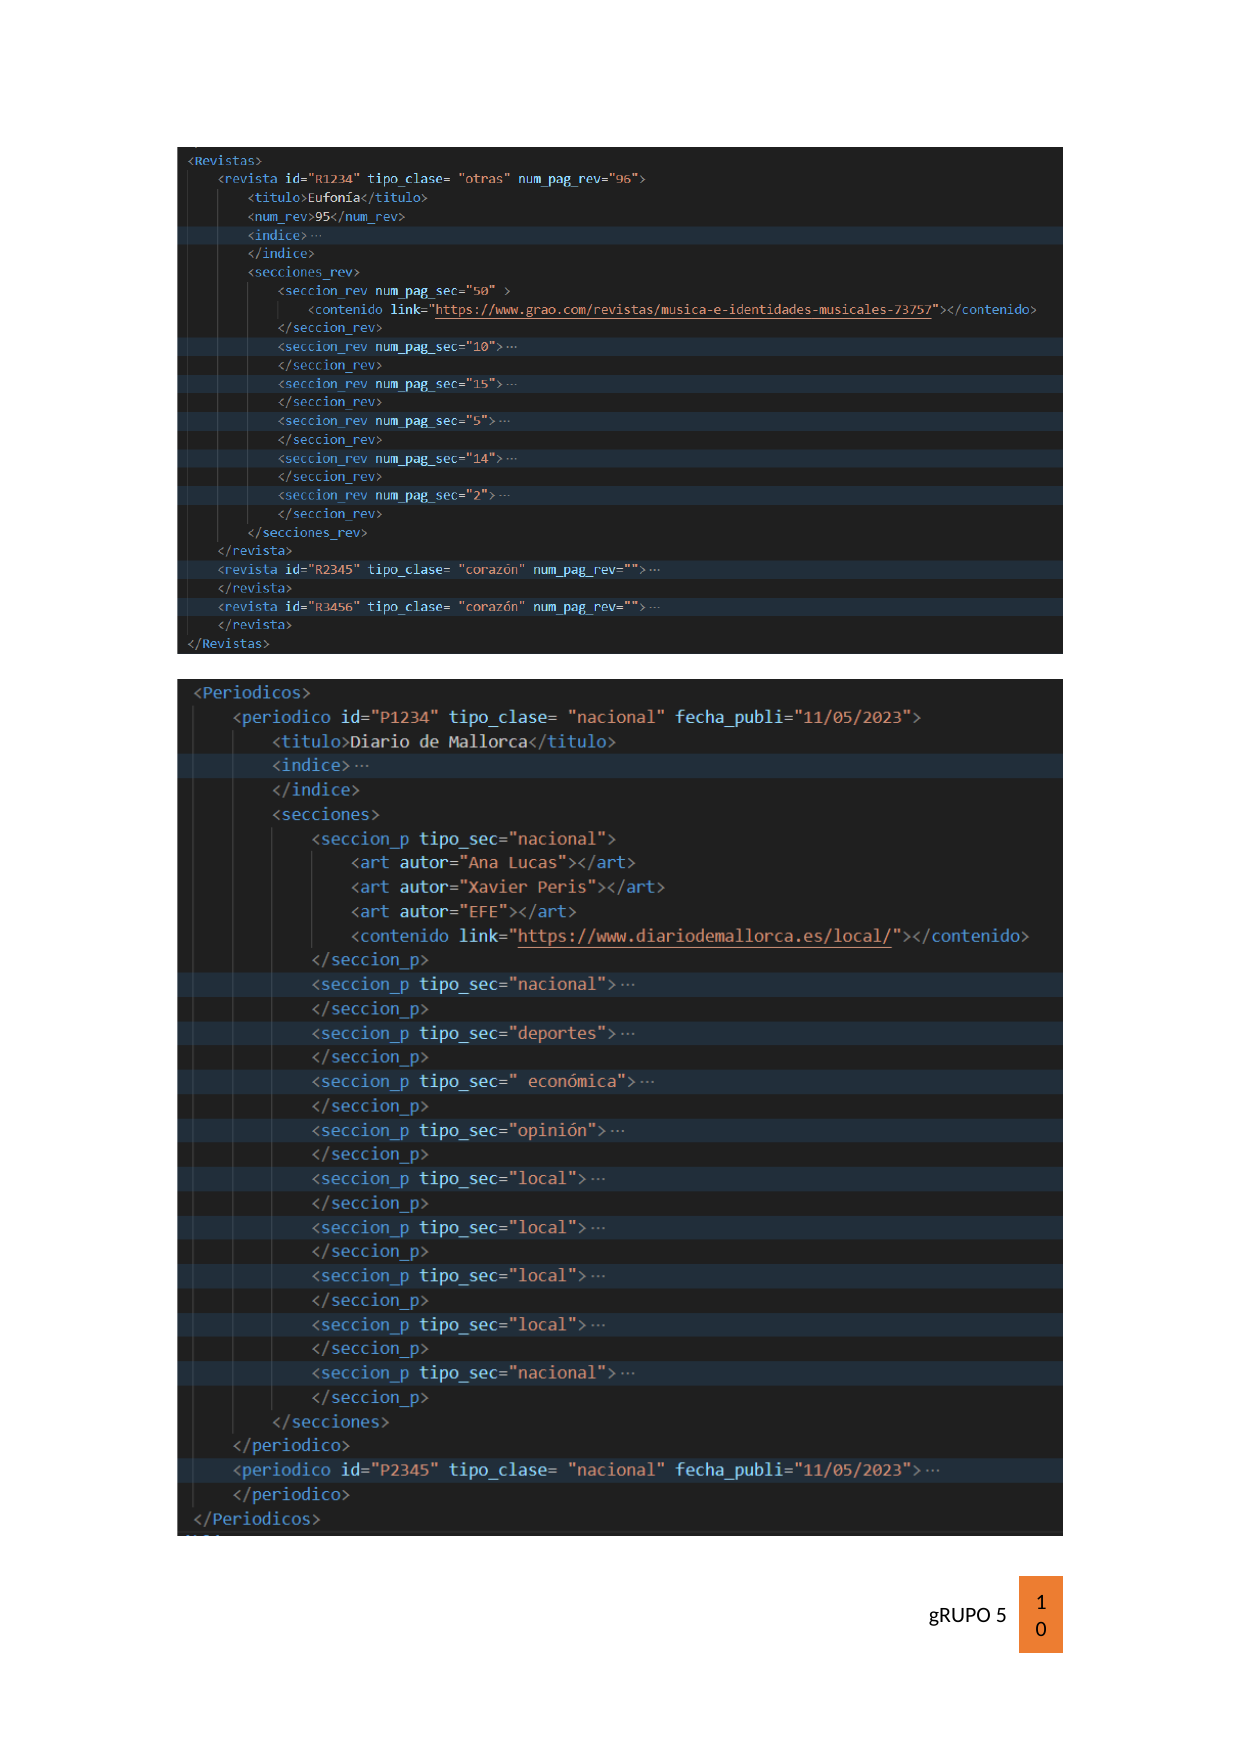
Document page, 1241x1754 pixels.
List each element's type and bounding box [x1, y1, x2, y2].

picture [177, 679, 1063, 1536]
picture [177, 147, 1063, 654]
